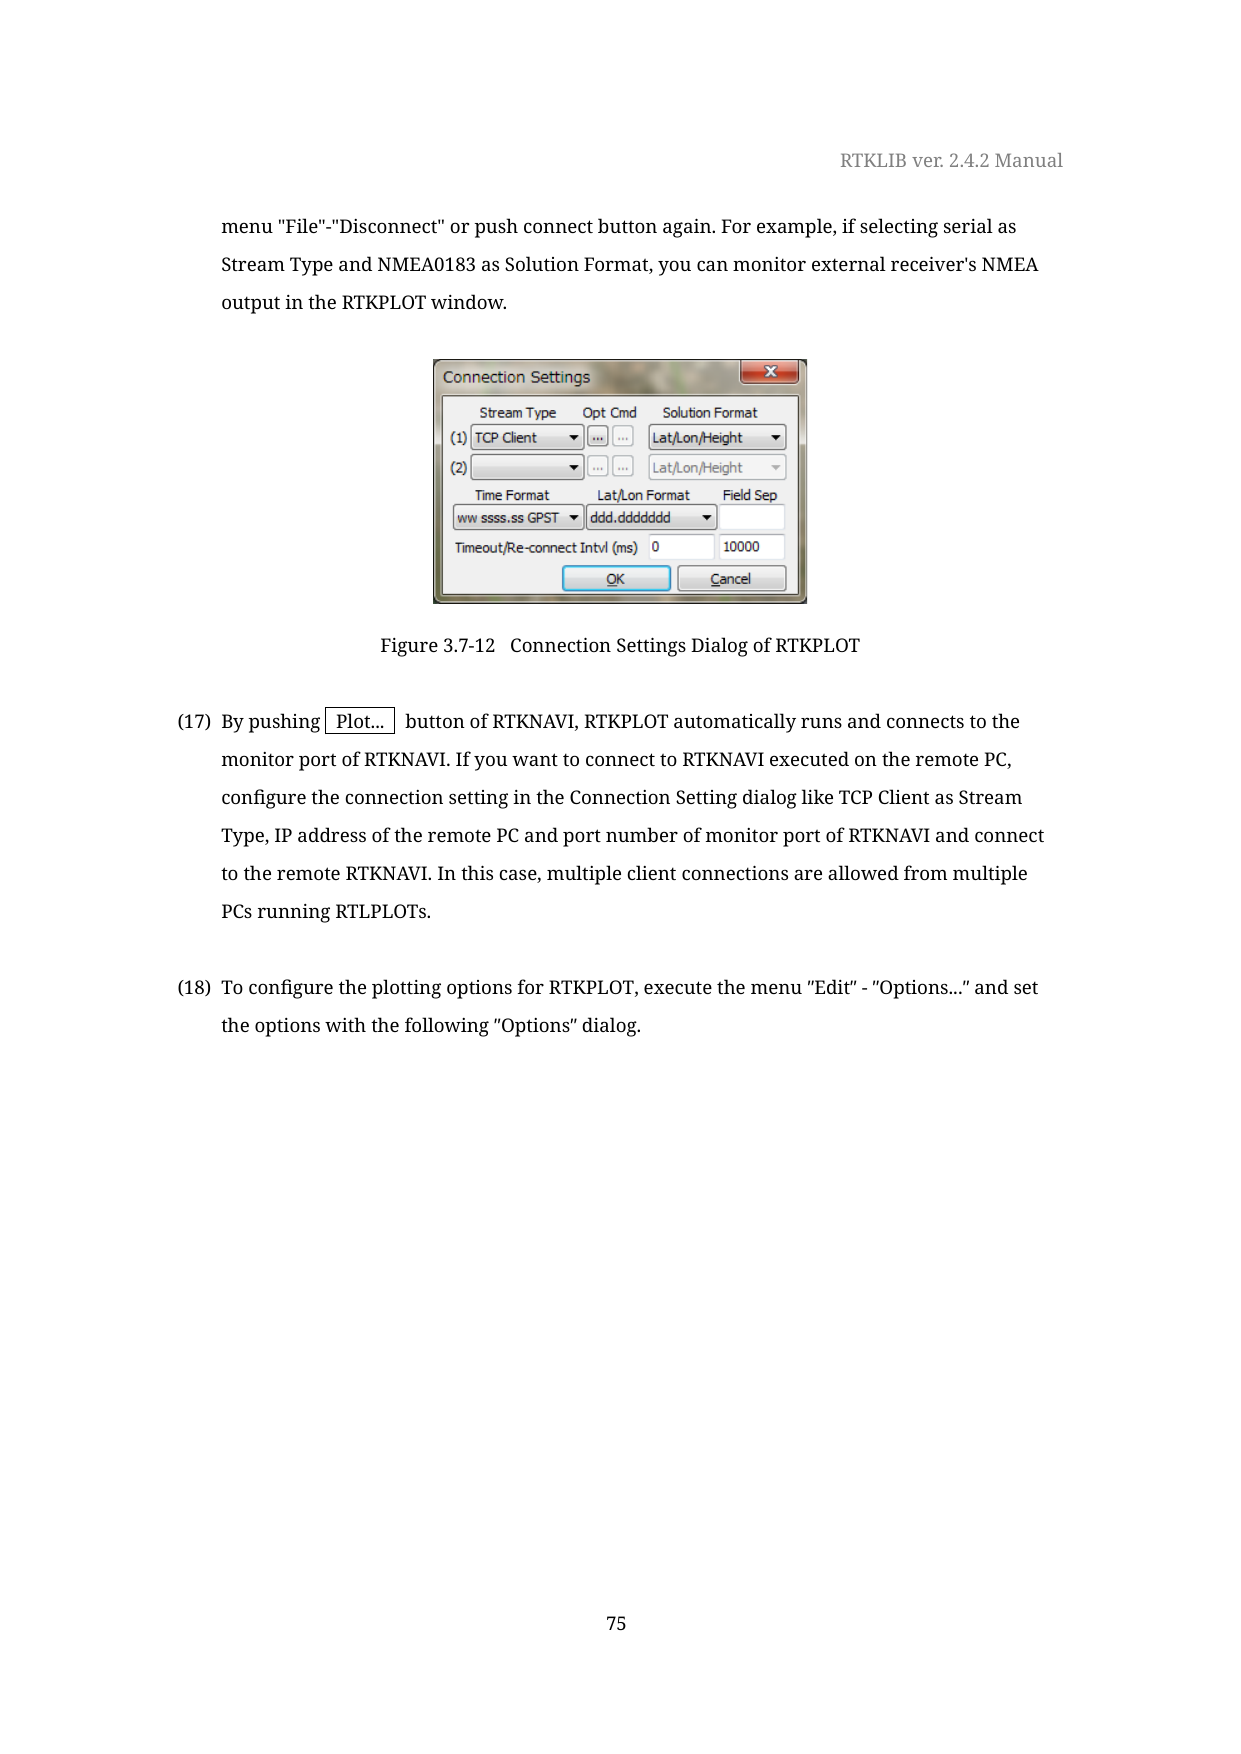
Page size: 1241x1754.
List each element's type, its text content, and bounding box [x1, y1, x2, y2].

list To configure the plotting options for RTKPLOT, execute the menu ʺEditʺ ‐ ʺOptions...ʺ and set the options with the following ʺOptionsʺ dialog. [177, 968, 1063, 1044]
list By pushing Plot... button of RTKNAVI, RTKPLOT automatically runs and connects to the monitor port of RTKNAVI. If you want to connect to RTKNAVI executed on the remote PC, configure the connection setting in the Connection Setting dialog like TCP Client as Stream Type, IP address of the remote PC and port number of monitor port of RTKNAVI and connect to the remote RTKNAVI. In this case, multiple client connections are allowed from multiple PCs running RTLPLOTs. [177, 702, 1063, 930]
text Figure 3.7-12 Connection Settings Dialog of RTKPLOT [177, 626, 1063, 664]
picture [433, 359, 808, 604]
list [177, 207, 1063, 321]
